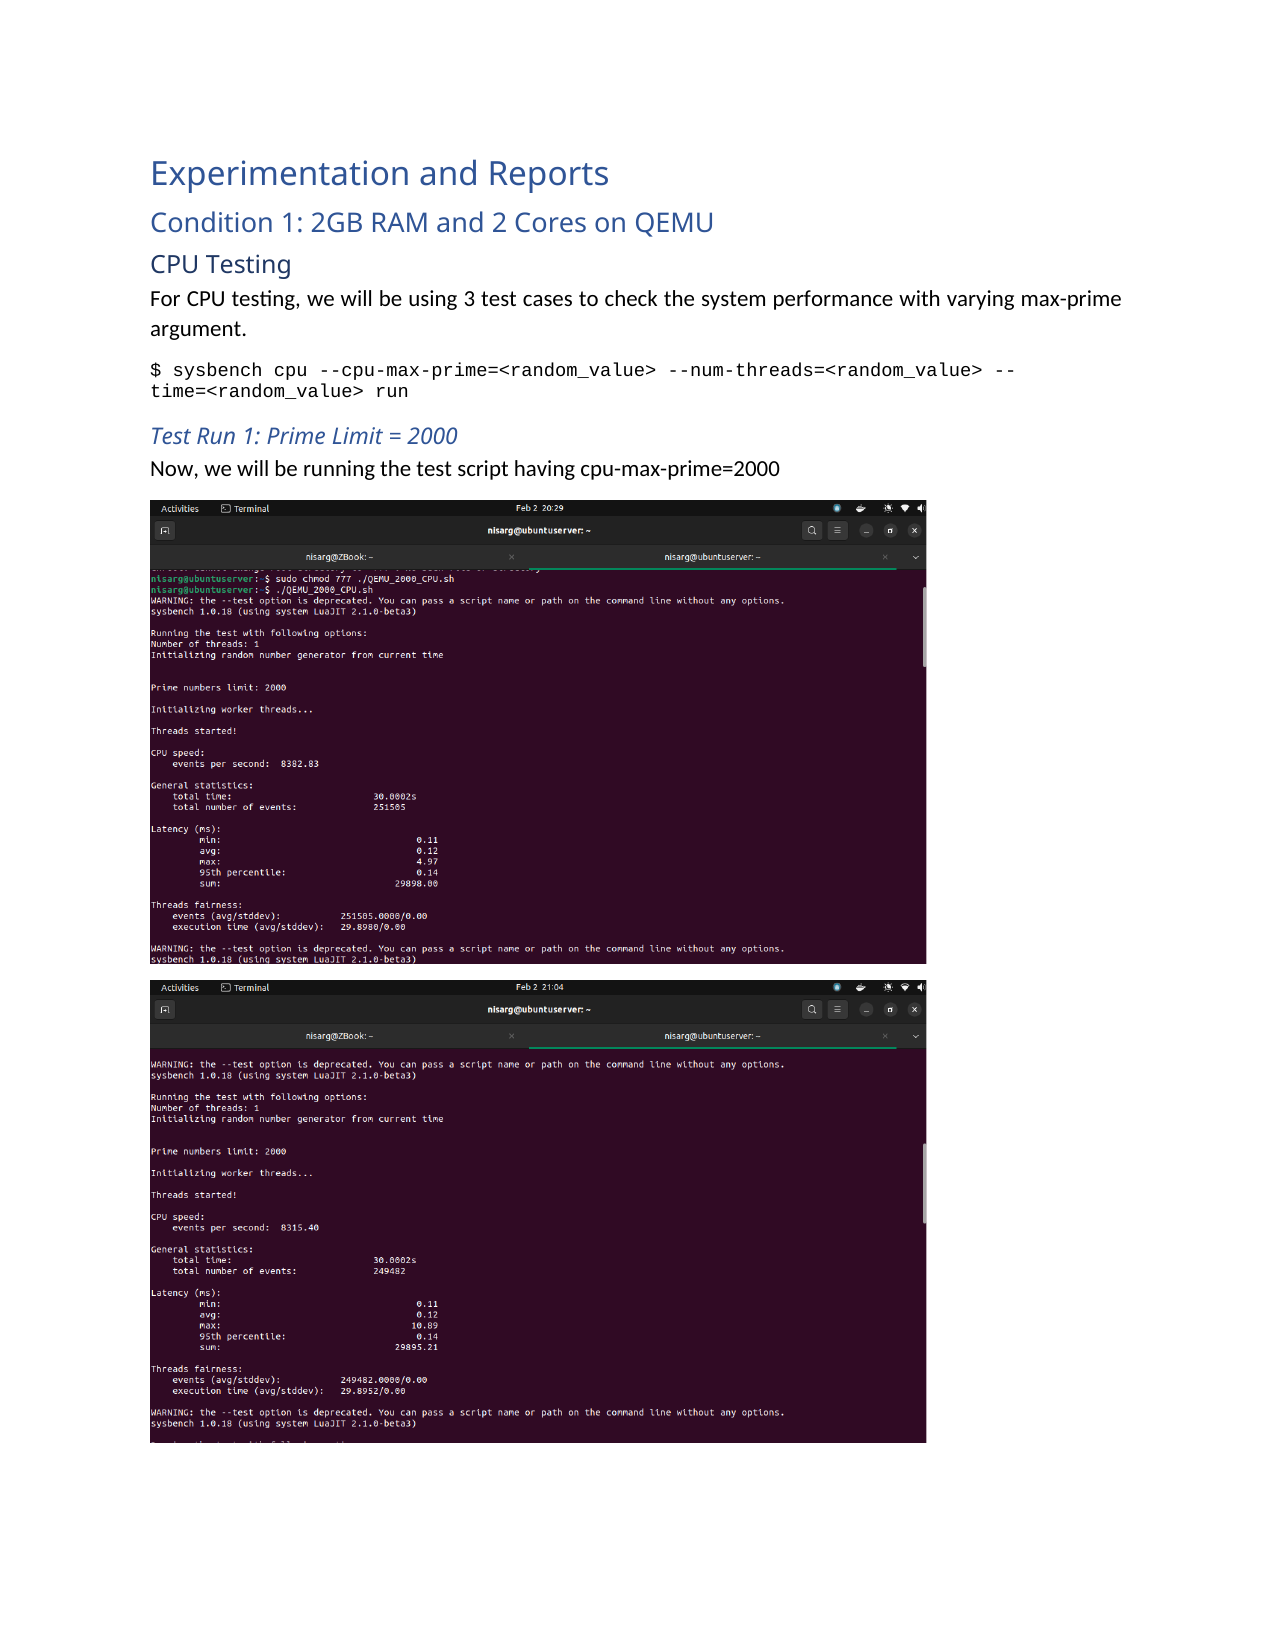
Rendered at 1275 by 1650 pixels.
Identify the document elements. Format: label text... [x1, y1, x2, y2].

picture [150, 980, 927, 1443]
subtitle Test Run 1: Prime Limit = 2000 [150, 420, 1125, 451]
text $ sysbench cpu --cpu-max-prime=<random_value> --num-threads=<random_value> --time=<random_value> run [150, 361, 1125, 403]
text For CPU testing, we will be using 3 test cases to check the system performance with varying max-prime argument. [150, 284, 1125, 342]
subtitle Experimentation and Reports [150, 150, 1125, 195]
subtitle CPU Testing [150, 247, 1125, 281]
text Now, we will be running the test script having cpu-max-prime=2000 [150, 454, 1125, 482]
picture [150, 500, 927, 964]
subtitle Condition 1: 2GB RAM and 2 Cores on QEMU [150, 203, 1125, 240]
